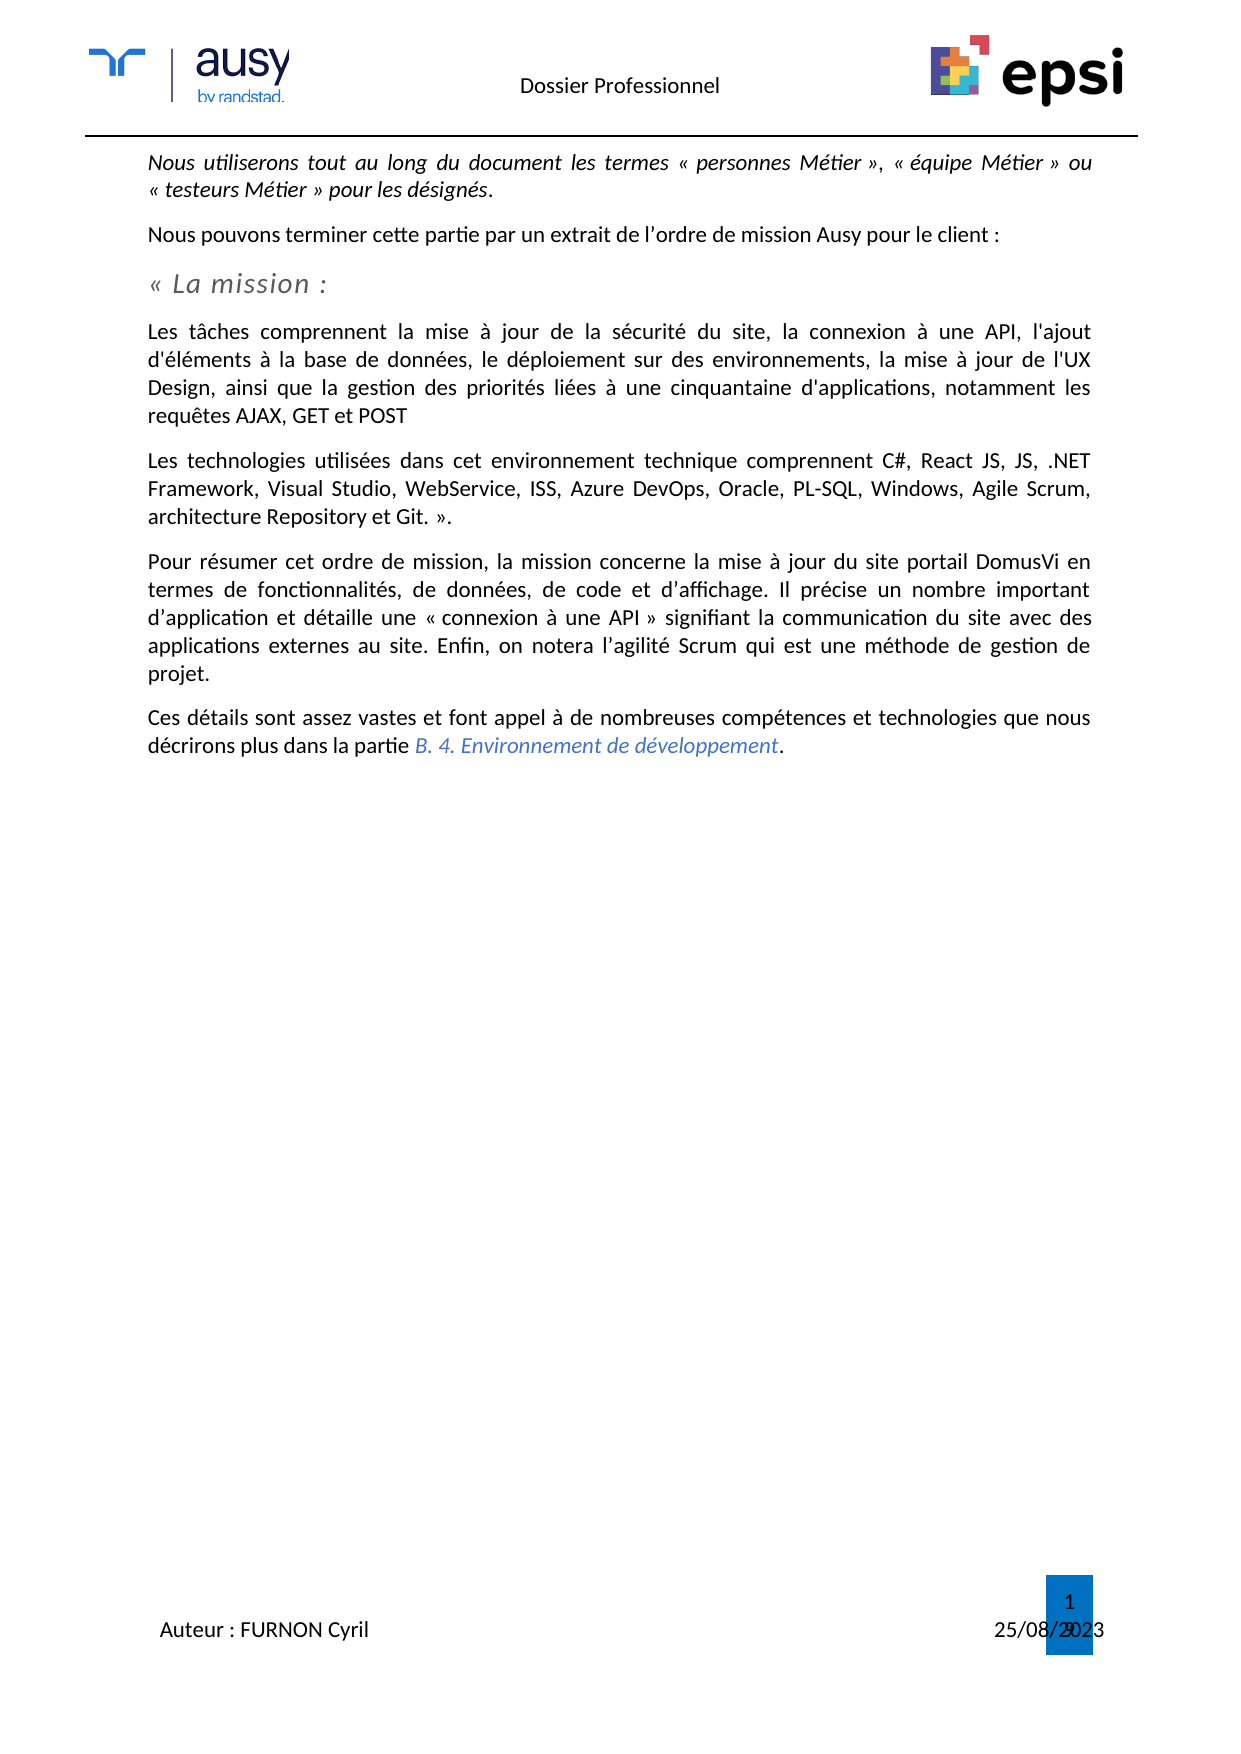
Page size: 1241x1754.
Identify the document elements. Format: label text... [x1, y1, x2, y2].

text Les tâches comprennent la mise à jour de la sécurité du site, la connexion à une API, l'ajout d'éléments à la base de données, le déploiement sur des environnements, la mise à jour de l'UX Design, ainsi que la gestion des priorités liées à une cinquantaine d'applications, notamment les requêtes AJAX, GET et POST [148, 317, 1093, 429]
text Les technologies utilisées dans cet environnement technique comprennent C#, React JS, JS, .NET Framework, Visual Studio, WebService, ISS, Azure DevOps, Oracle, PL-SQL, Windows, Agile Scrum, architecture Repository et Git. ». [148, 446, 1093, 530]
text « La mission : [148, 265, 1093, 301]
text Nous pouvons terminer cette partie par un extrait de l’ordre de mission Ausy pour le client : [148, 220, 1093, 248]
text Nous utiliserons tout au long du document les termes « personnes Métier », « équipe Métier » ou « testeurs Métier » pour les désignés. [148, 148, 1093, 204]
text Ces détails sont assez vastes et font appel à de nombreuses compétences et technologies que nous décrirons plus dans la partie B. 4. Environnement de développement. [148, 703, 1093, 759]
text Pour résumer cet ordre de mission, la mission concerne la mise à jour du site portail DomusVi en termes de fonctionnalités, de données, de code et d’affichage. Il précise un nombre important d’application et détaille une « connexion à une API » signifiant la communication du site avec des applications externes au site. Enfin, on notera l’agilité Scrum qui est une méthode de gestion de projet. [148, 547, 1093, 687]
picture [88, 48, 289, 102]
